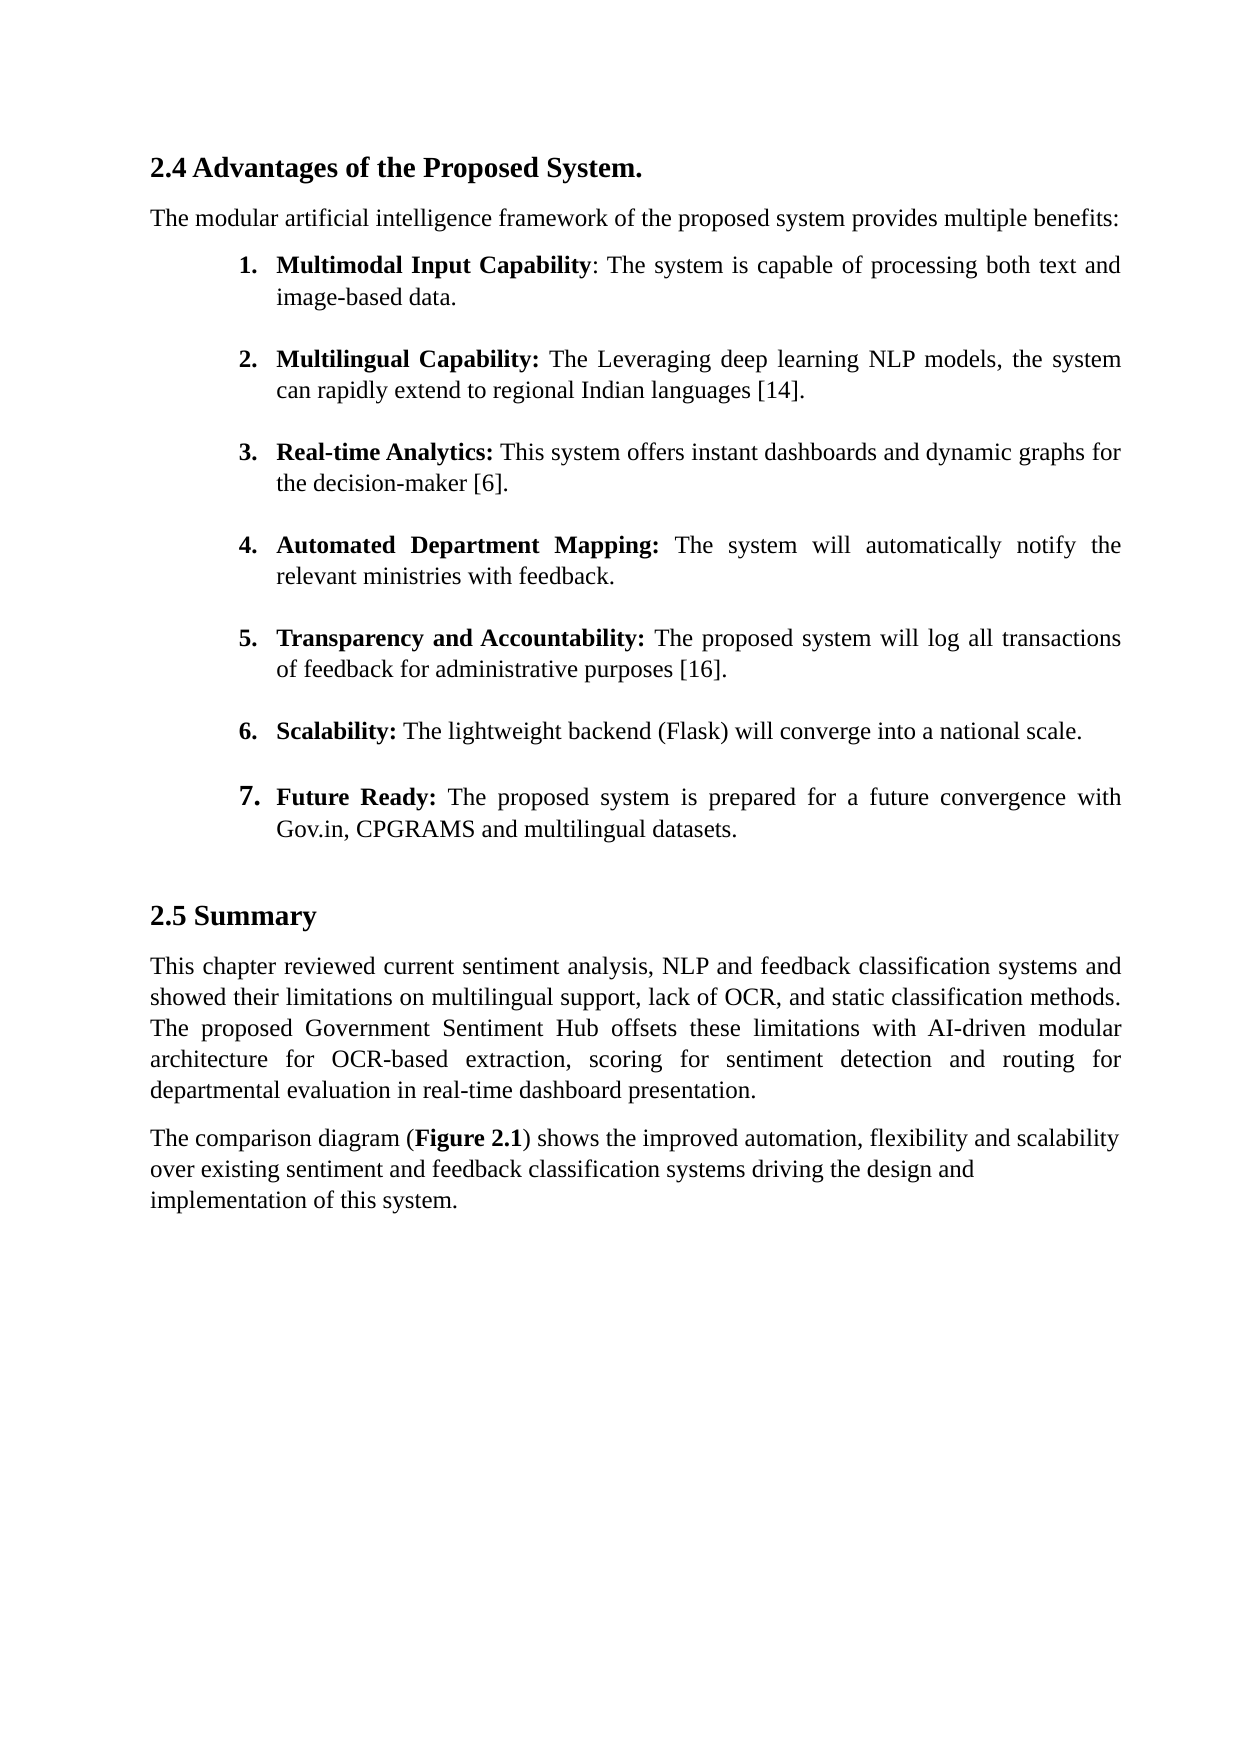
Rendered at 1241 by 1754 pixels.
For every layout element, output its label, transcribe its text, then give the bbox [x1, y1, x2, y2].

list Multimodal Input Capability: The system is capable of processing both text and image-based data. [239, 251, 1122, 310]
list Scalability: The lightweight backend (Flask) will converge into a national scale. [239, 716, 1122, 745]
list Automated Department Mapping: The system will automatically notify the relevant ministries with feedback. [239, 530, 1122, 590]
text The comparison diagram (Figure 2.1) shows the improved automation, flexibility and scalability over existing sentiment and feedback classification systems driving the design and implementation of this system. [150, 1123, 1122, 1213]
text This chapter reviewed current sentiment analysis, NLP and feedback classification systems and showed their limitations on multilingual support, lack of OCR, and static classification methods. The proposed Government Sentiment Hub offsets these limitations with AI-driven modular architecture for OCR-based extraction, scoring for sentiment detection and routing for departmental evaluation in real-time dashboard presentation. [150, 951, 1122, 1104]
list Future Ready: The proposed system is prepared for a future convergence with Gov.in, CPGRAMS and multilingual datasets. [239, 778, 1122, 843]
list Multilingual Capability: The Leveraging deep learning NLP models, the system can rapidly extend to regional Indian languages [14]. [239, 344, 1122, 403]
text 2.5 Summary [150, 898, 1122, 931]
list Real-time Analytics: This system offers instant dashboards and dynamic graphs for the decision-maker [6]. [239, 437, 1122, 497]
text 2.4 Advantages of the Proposed System. [150, 150, 1122, 183]
list Transparency and Accountability: The proposed system will log all transactions of feedback for administrative purposes [16]. [239, 623, 1122, 683]
text The modular artificial intelligence framework of the proposed system provides multiple benefits: [150, 203, 1122, 232]
